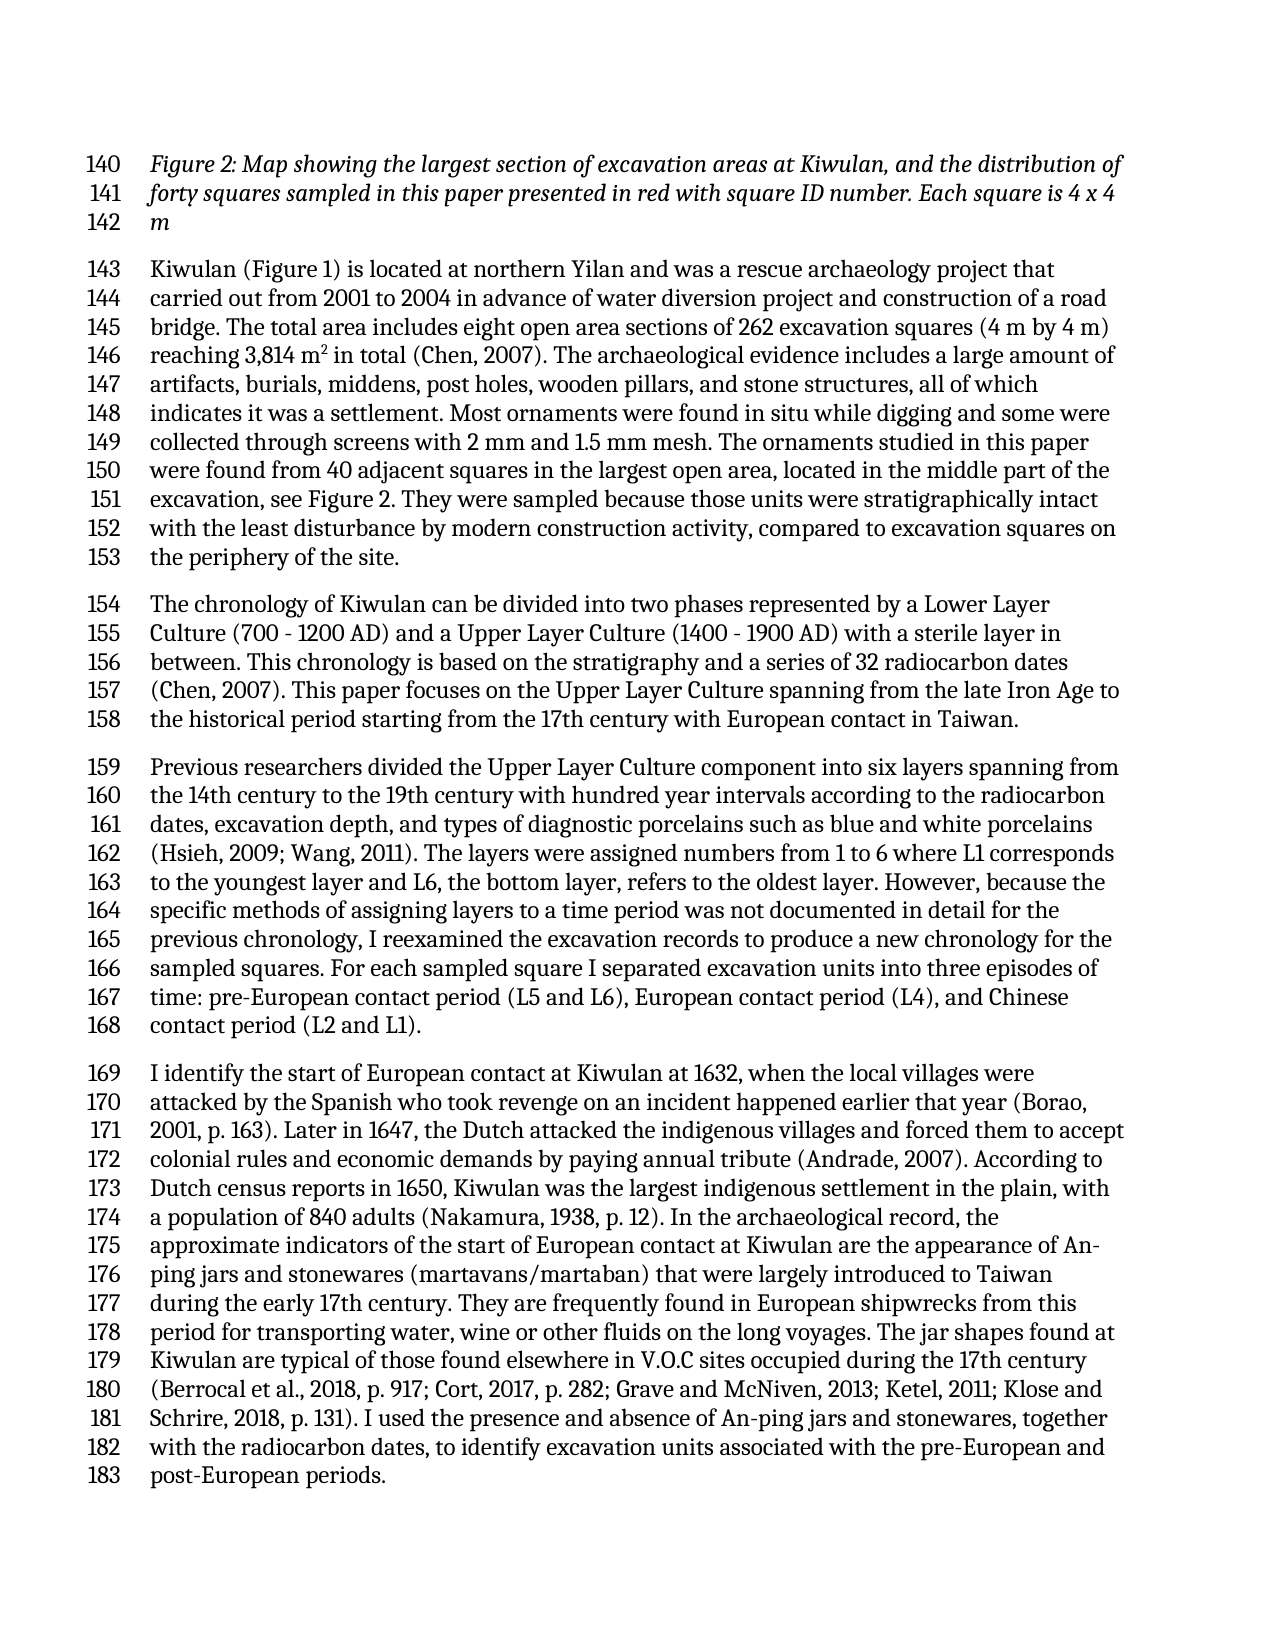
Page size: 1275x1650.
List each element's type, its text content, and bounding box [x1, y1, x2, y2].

text Kiwulan (Figure 1) is located at northern Yilan and was a rescue archaeology project that carried out from 2001 to 2004 in advance of water diversion project and construction of a road bridge. The total area includes eight open area sections of 262 excavation squares (4 m by 4 m) reaching 3,814 m2 in total (Chen, 2007). The archaeological evidence includes a large amount of artifacts, burials, middens, post holes, wooden pillars, and stone structures, all of which indicates it was a settlement. Most ornaments were found in situ while digging and some were collected through screens with 2 mm and 1.5 mm mesh. The ornaments studied in this paper were found from 40 adjacent squares in the largest open area, located in the middle part of the excavation, see Figure 2. They were sampled because those units were stratigraphically intact with the least disturbance by modern construction activity, compared to excavation squares on the periphery of the site. [150, 255, 1125, 571]
text I identify the start of European contact at Kiwulan at 1632, when the local villages were attacked by the Spanish who took revenge on an incident happened earlier that year (Borao, 2001, p. 163). Later in 1647, the Dutch attacked the indigenous villages and forced them to accept colonial rules and economic demands by paying annual tribute (Andrade, 2007). According to Dutch census reports in 1650, Kiwulan was the largest indigenous settlement in the plain, with a population of 840 adults (Nakamura, 1938, p. 12). In the archaeological record, the approximate indicators of the start of European contact at Kiwulan are the appearance of An-ping jars and stonewares (martavans/martaban) that were largely introduced to Taiwan during the early 17th century. They are frequently found in European shipwrecks from this period for transporting water, wine or other fluids on the long voyages. The jar shapes found at Kiwulan are typical of those found elsewhere in V.O.C sites occupied during the 17th century (Berrocal et al., 2018, p. 917; Cort, 2017, p. 282; Grave and McNiven, 2013; Ketel, 2011; Klose and Schrire, 2018, p. 131). I used the presence and absence of An-ping jars and stonewares, together with the radiocarbon dates, to identify excavation units associated with the pre-European and post-European periods. [150, 1059, 1125, 1490]
text Previous researchers divided the Upper Layer Culture component into six layers spanning from the 14th century to the 19th century with hundred year intervals according to the radiocarbon dates, excavation depth, and types of diagnostic porcelains such as blue and white porcelains (Hsieh, 2009; Wang, 2011). The layers were assigned numbers from 1 to 6 where L1 corresponds to the youngest layer and L6, the bottom layer, refers to the oldest layer. However, because the specific methods of assigning layers to a time period was not documented in detail for the previous chronology, I reexamined the excavation records to produce a new chronology for the sampled squares. For each sampled square I separated excavation units into three episodes of time: pre-European contact period (L5 and L6), European contact period (L4), and Chinese contact period (L2 and L1). [150, 752, 1125, 1040]
text Figure 2: Map showing the largest section of excavation areas at Kiwulan, and the distribution of forty squares sampled in this paper presented in red with square ID number. Each square is 4 x 4 m [150, 150, 1125, 236]
text The chronology of Kiwulan can be divided into two phases represented by a Lower Layer Culture (700 - 1200 AD) and a Upper Layer Culture (1400 - 1900 AD) with a sterile layer in between. This chronology is based on the stratigraphy and a series of 32 radiocarbon dates (Chen, 2007). This paper focuses on the Upper Layer Culture spanning from the late Iron Age to the historical period starting from the 17th century with European contact in Taiwan. [150, 590, 1125, 734]
